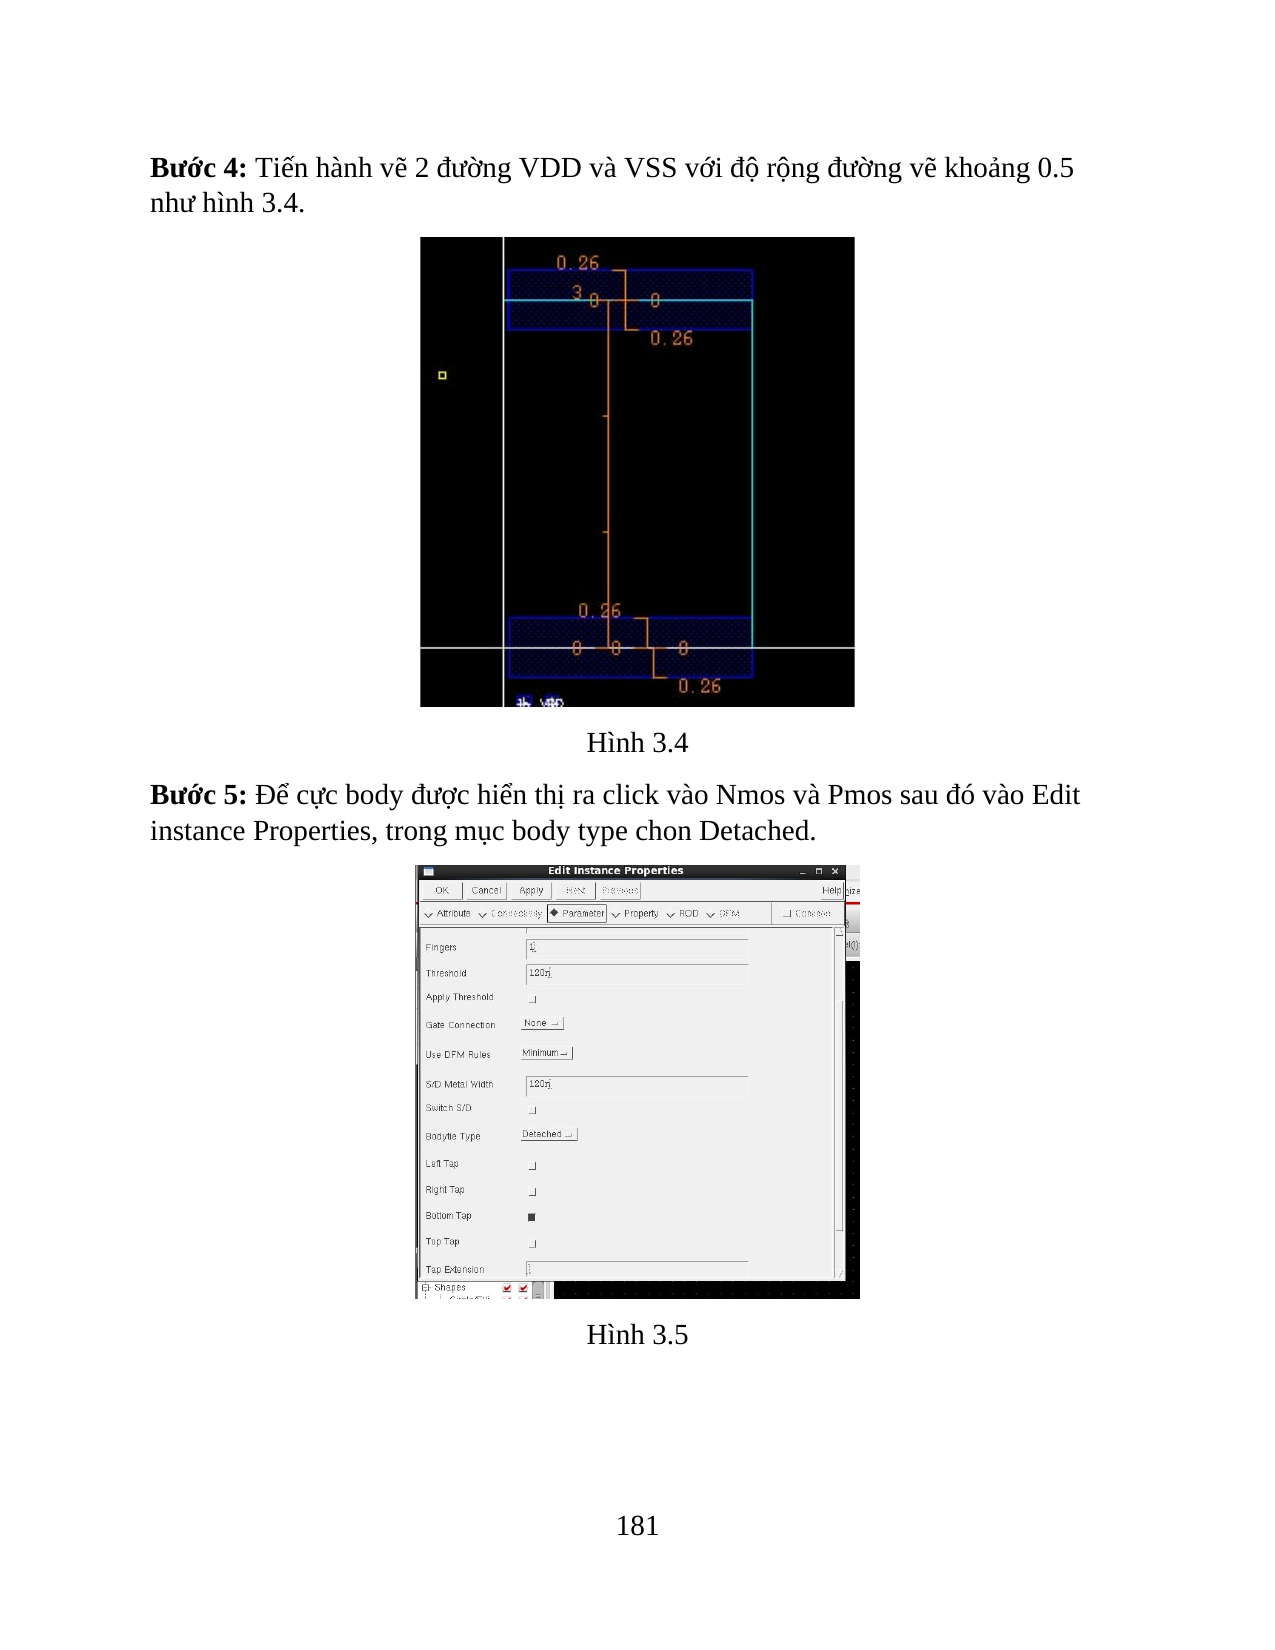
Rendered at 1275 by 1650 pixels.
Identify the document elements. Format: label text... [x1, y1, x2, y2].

picture [415, 865, 860, 1299]
text Bước 4: Tiến hành vẽ 2 đường VDD và VSS với độ rộng đường vẽ khoảng 0.5 như hình 3.4. [150, 150, 1125, 219]
picture [420, 237, 855, 707]
text Hình 3.5 [150, 1317, 1125, 1351]
text Bước 5: Để cực body được hiển thị ra click vào Nmos và Pmos sau đó vào Edit instance Properties, trong mục body type chon Detached. [150, 777, 1125, 846]
text Hình 3.4 [150, 725, 1125, 759]
